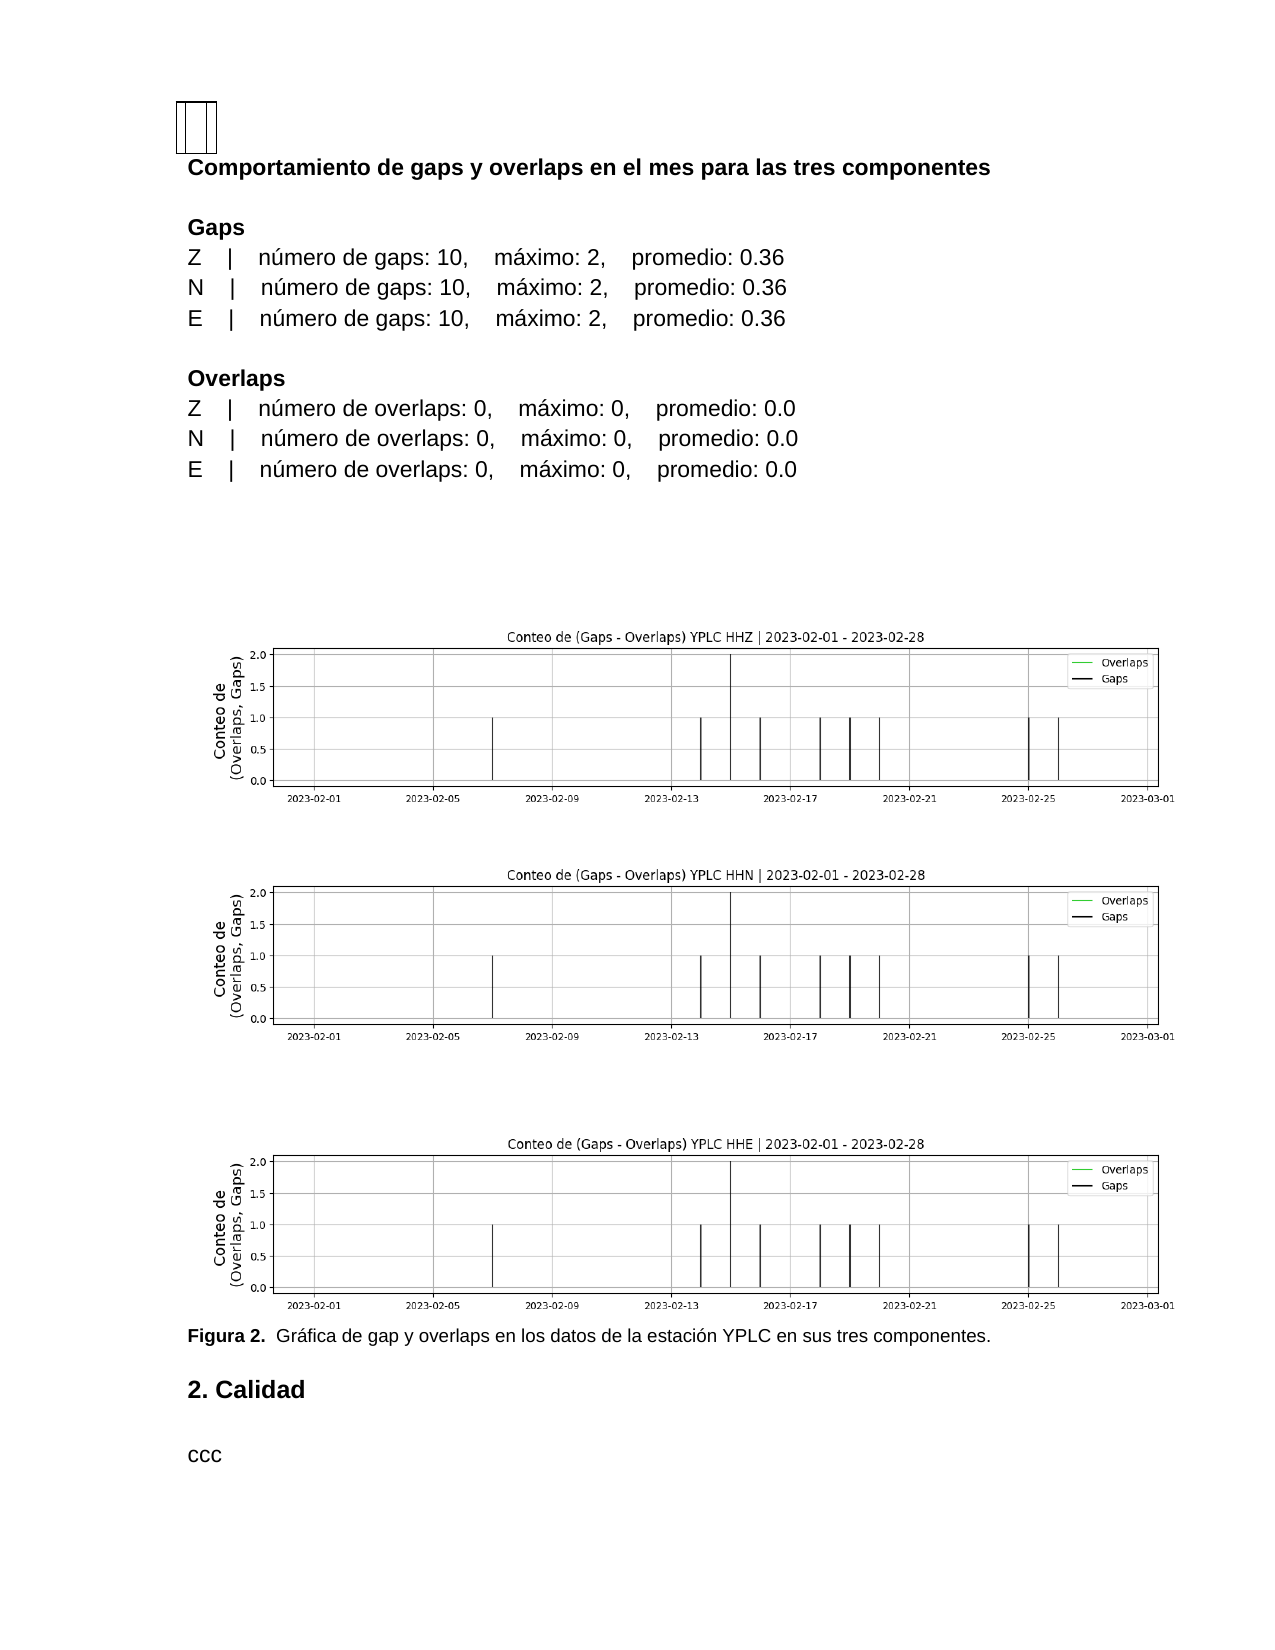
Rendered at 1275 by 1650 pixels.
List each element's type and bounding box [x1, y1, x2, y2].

picture [206, 814, 1182, 1049]
text [187, 153, 1087, 1497]
picture [206, 576, 1182, 811]
picture [206, 1083, 1182, 1318]
